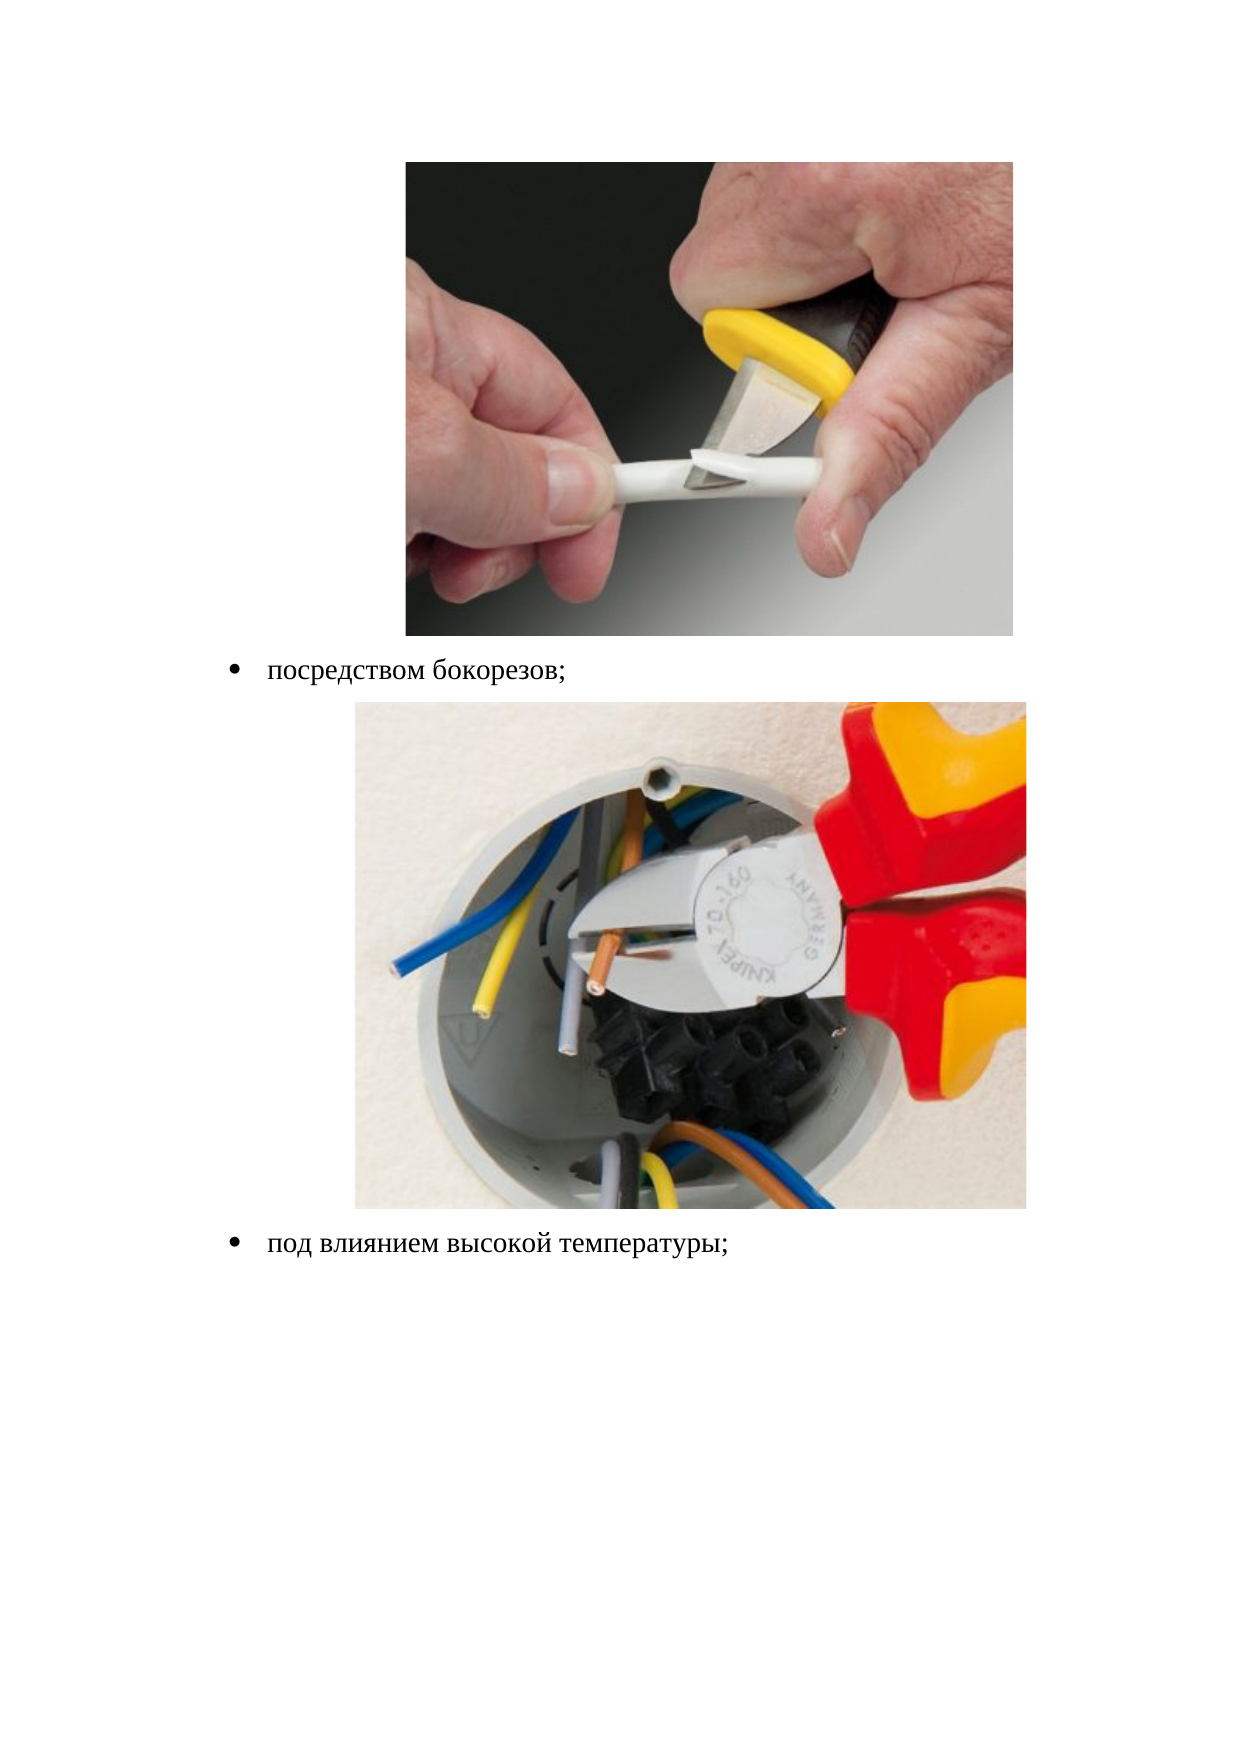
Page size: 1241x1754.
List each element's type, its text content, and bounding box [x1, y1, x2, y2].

list под влиянием высокой температуры; [229, 1225, 1152, 1258]
picture [405, 162, 1014, 636]
picture [354, 702, 1027, 1209]
list посредством бокорезов; [229, 652, 1152, 686]
